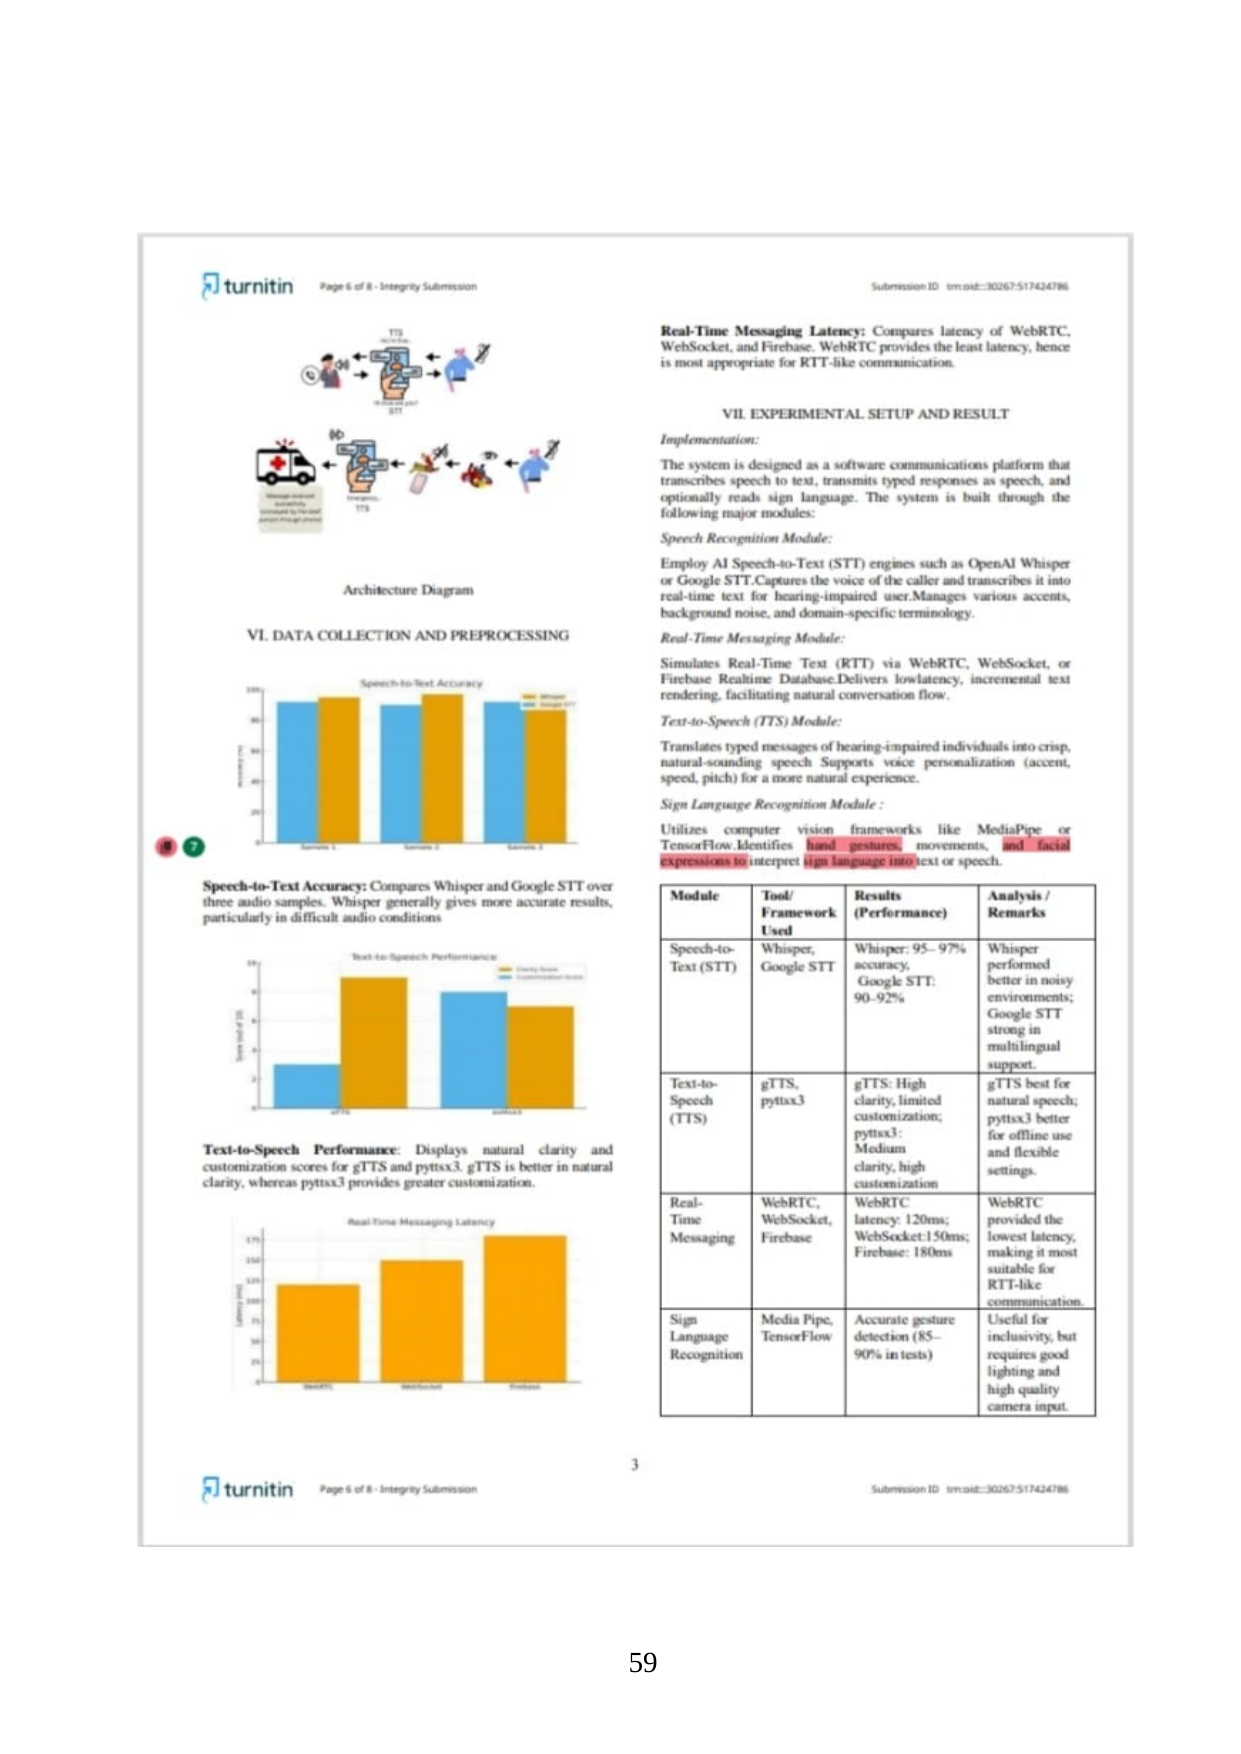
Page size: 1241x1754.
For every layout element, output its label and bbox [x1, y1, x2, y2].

picture [136, 232, 1134, 1547]
